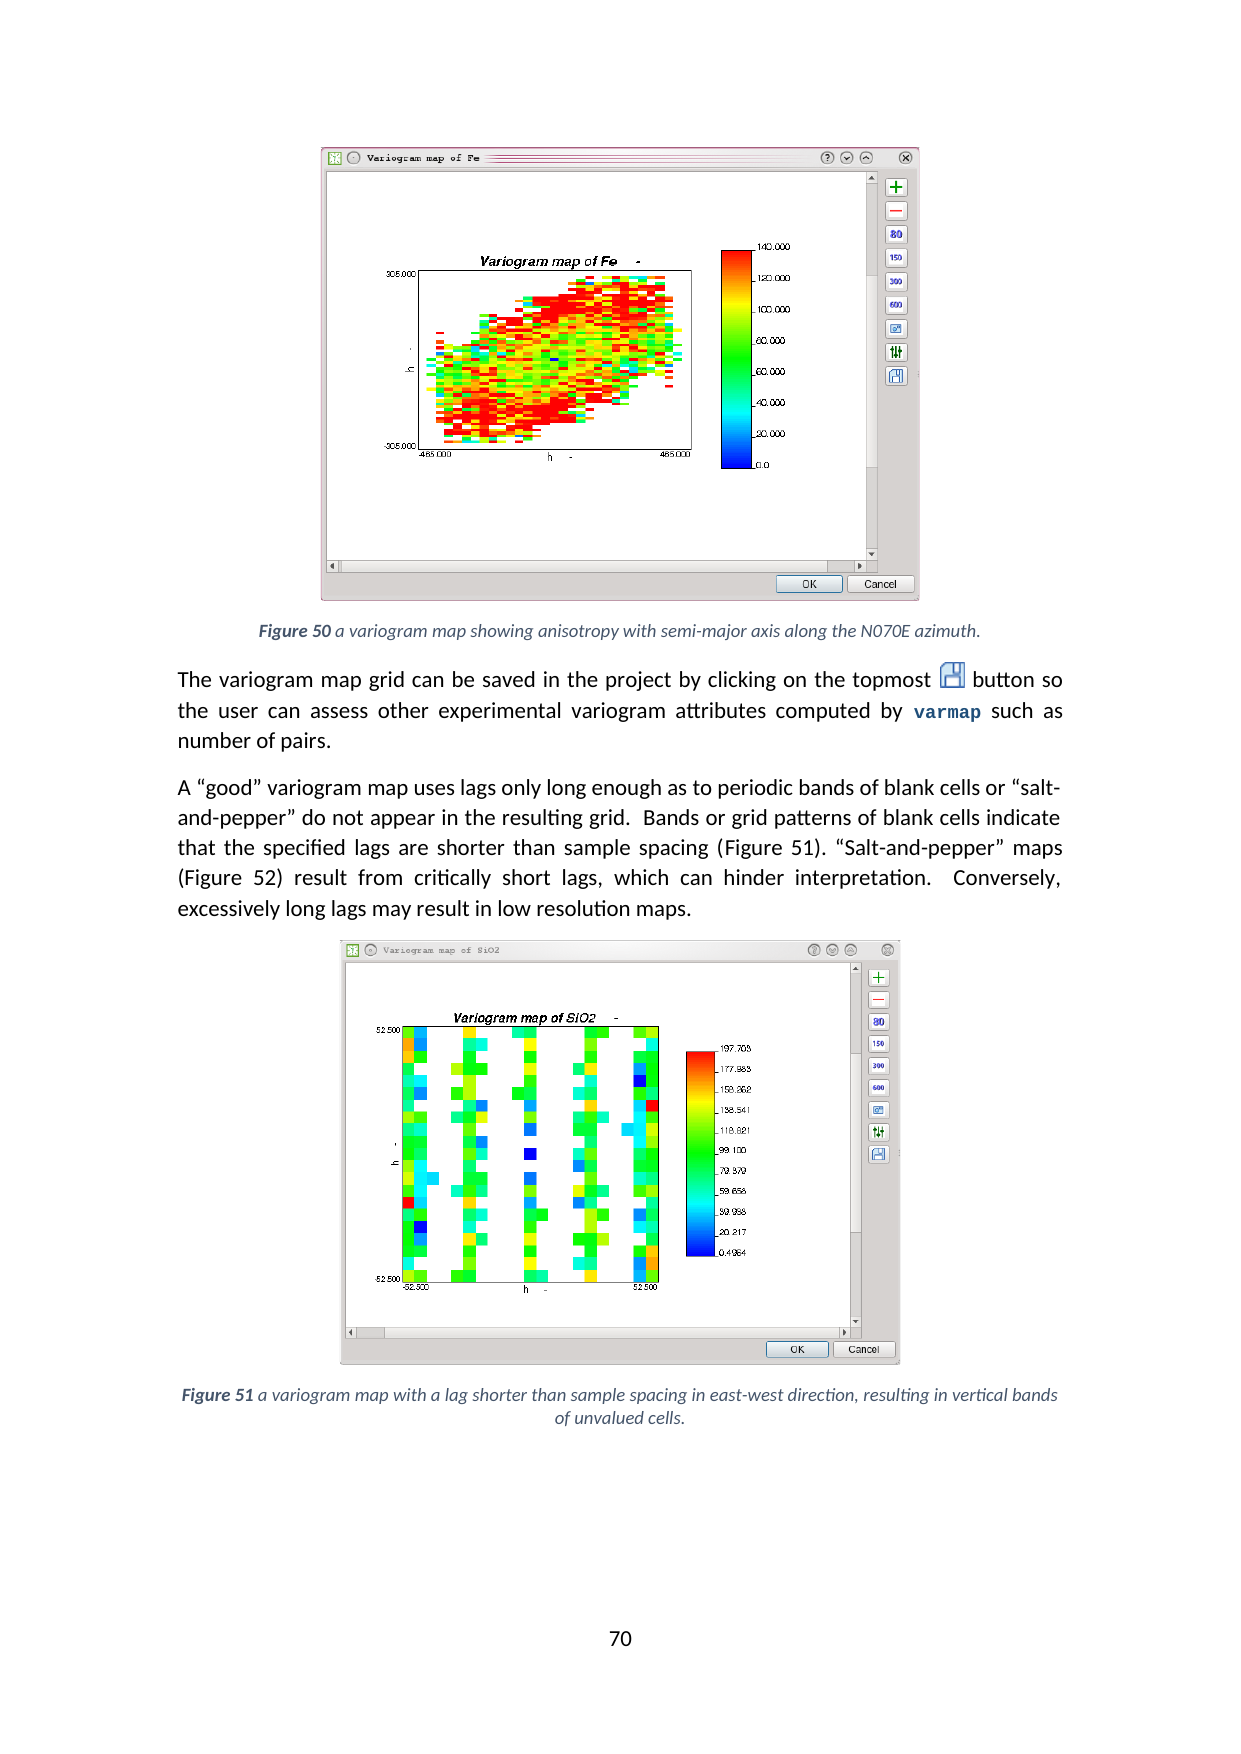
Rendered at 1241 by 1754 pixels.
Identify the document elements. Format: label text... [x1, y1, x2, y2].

picture [320, 147, 920, 601]
text Figure 51 a variogram map with a lag shorter than sample spacing in east-west direction, resulting in vertical bands of unvalued cells. [177, 1383, 1063, 1429]
text The variogram map grid can be saved in the project by clicking on the topmost button so the user can assess other experimental variogram attributes computed by varmap such as number of pairs. [177, 663, 1063, 754]
picture [339, 940, 901, 1365]
text A “good” variogram map uses lags only long enough as to periodic bands of blank cells or “salt-and-pepper” do not appear in the resulting grid. Bands or grid patterns of blank cells indicate that the specified lags are shorter than sample spacing (Figure 48). “Salt-and-pepper” maps (Figure 49) result from critically short lags, which can hinder interpretation. Conversely, excessively long lags may result in low resolution maps. [177, 773, 1063, 922]
text Figure 50 a variogram map showing anisotropy with semi-major axis along the N070E azimuth. [177, 619, 1063, 642]
picture [940, 662, 965, 688]
